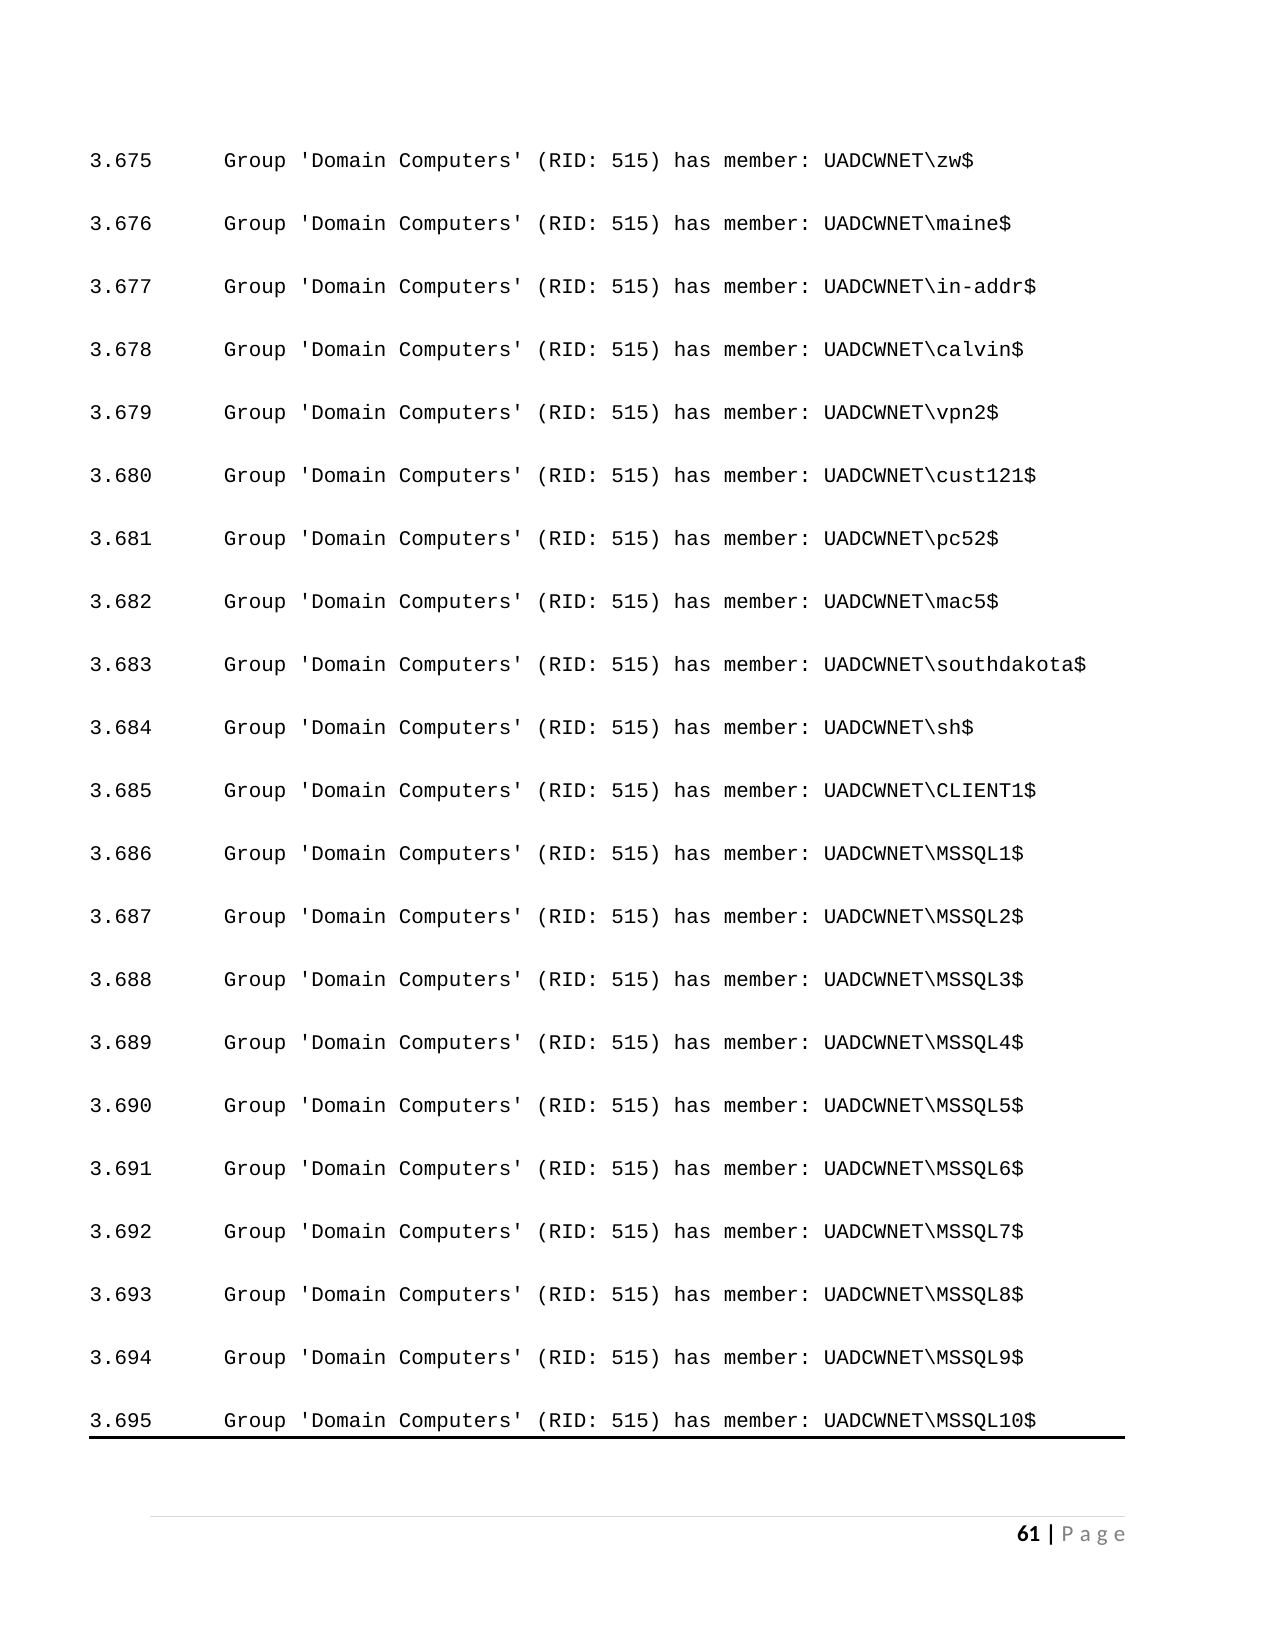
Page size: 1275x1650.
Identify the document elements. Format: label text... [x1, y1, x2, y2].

subtitle Group 'Domain Computers' (RID: 515) has member: UADCWNET\MSSQL1$ [89, 843, 1125, 867]
subtitle Group 'Domain Computers' (RID: 515) has member: UADCWNET\MSSQL6$ [89, 1158, 1125, 1182]
subtitle Group 'Domain Computers' (RID: 515) has member: UADCWNET\MSSQL10$ [89, 1410, 1125, 1436]
subtitle Group 'Domain Computers' (RID: 515) has member: UADCWNET\maine$ [89, 213, 1125, 237]
subtitle Group 'Domain Computers' (RID: 515) has member: UADCWNET\sh$ [89, 717, 1125, 741]
subtitle Group 'Domain Computers' (RID: 515) has member: UADCWNET\MSSQL8$ [89, 1284, 1125, 1308]
subtitle Group 'Domain Computers' (RID: 515) has member: UADCWNET\mac5$ [89, 591, 1125, 615]
subtitle Group 'Domain Computers' (RID: 515) has member: UADCWNET\pc52$ [89, 528, 1125, 552]
subtitle Group 'Domain Computers' (RID: 515) has member: UADCWNET\MSSQL3$ [89, 969, 1125, 993]
subtitle Group 'Domain Computers' (RID: 515) has member: UADCWNET\MSSQL2$ [89, 906, 1125, 930]
subtitle Group 'Domain Computers' (RID: 515) has member: UADCWNET\MSSQL4$ [89, 1032, 1125, 1056]
subtitle Group 'Domain Computers' (RID: 515) has member: UADCWNET\CLIENT1$ [89, 780, 1125, 804]
subtitle Group 'Domain Computers' (RID: 515) has member: UADCWNET\in-addr$ [89, 276, 1125, 300]
subtitle Group 'Domain Computers' (RID: 515) has member: UADCWNET\MSSQL5$ [89, 1095, 1125, 1119]
subtitle Group 'Domain Computers' (RID: 515) has member: UADCWNET\calvin$ [89, 339, 1125, 363]
subtitle Group 'Domain Computers' (RID: 515) has member: UADCWNET\vpn2$ [89, 402, 1125, 426]
subtitle Group 'Domain Computers' (RID: 515) has member: UADCWNET\cust121$ [89, 465, 1125, 489]
subtitle Group 'Domain Computers' (RID: 515) has member: UADCWNET\MSSQL9$ [89, 1347, 1125, 1371]
subtitle Group 'Domain Computers' (RID: 515) has member: UADCWNET\zw$ [89, 150, 1125, 174]
subtitle Group 'Domain Computers' (RID: 515) has member: UADCWNET\MSSQL7$ [89, 1221, 1125, 1245]
subtitle Group 'Domain Computers' (RID: 515) has member: UADCWNET\southdakota$ [89, 654, 1125, 678]
